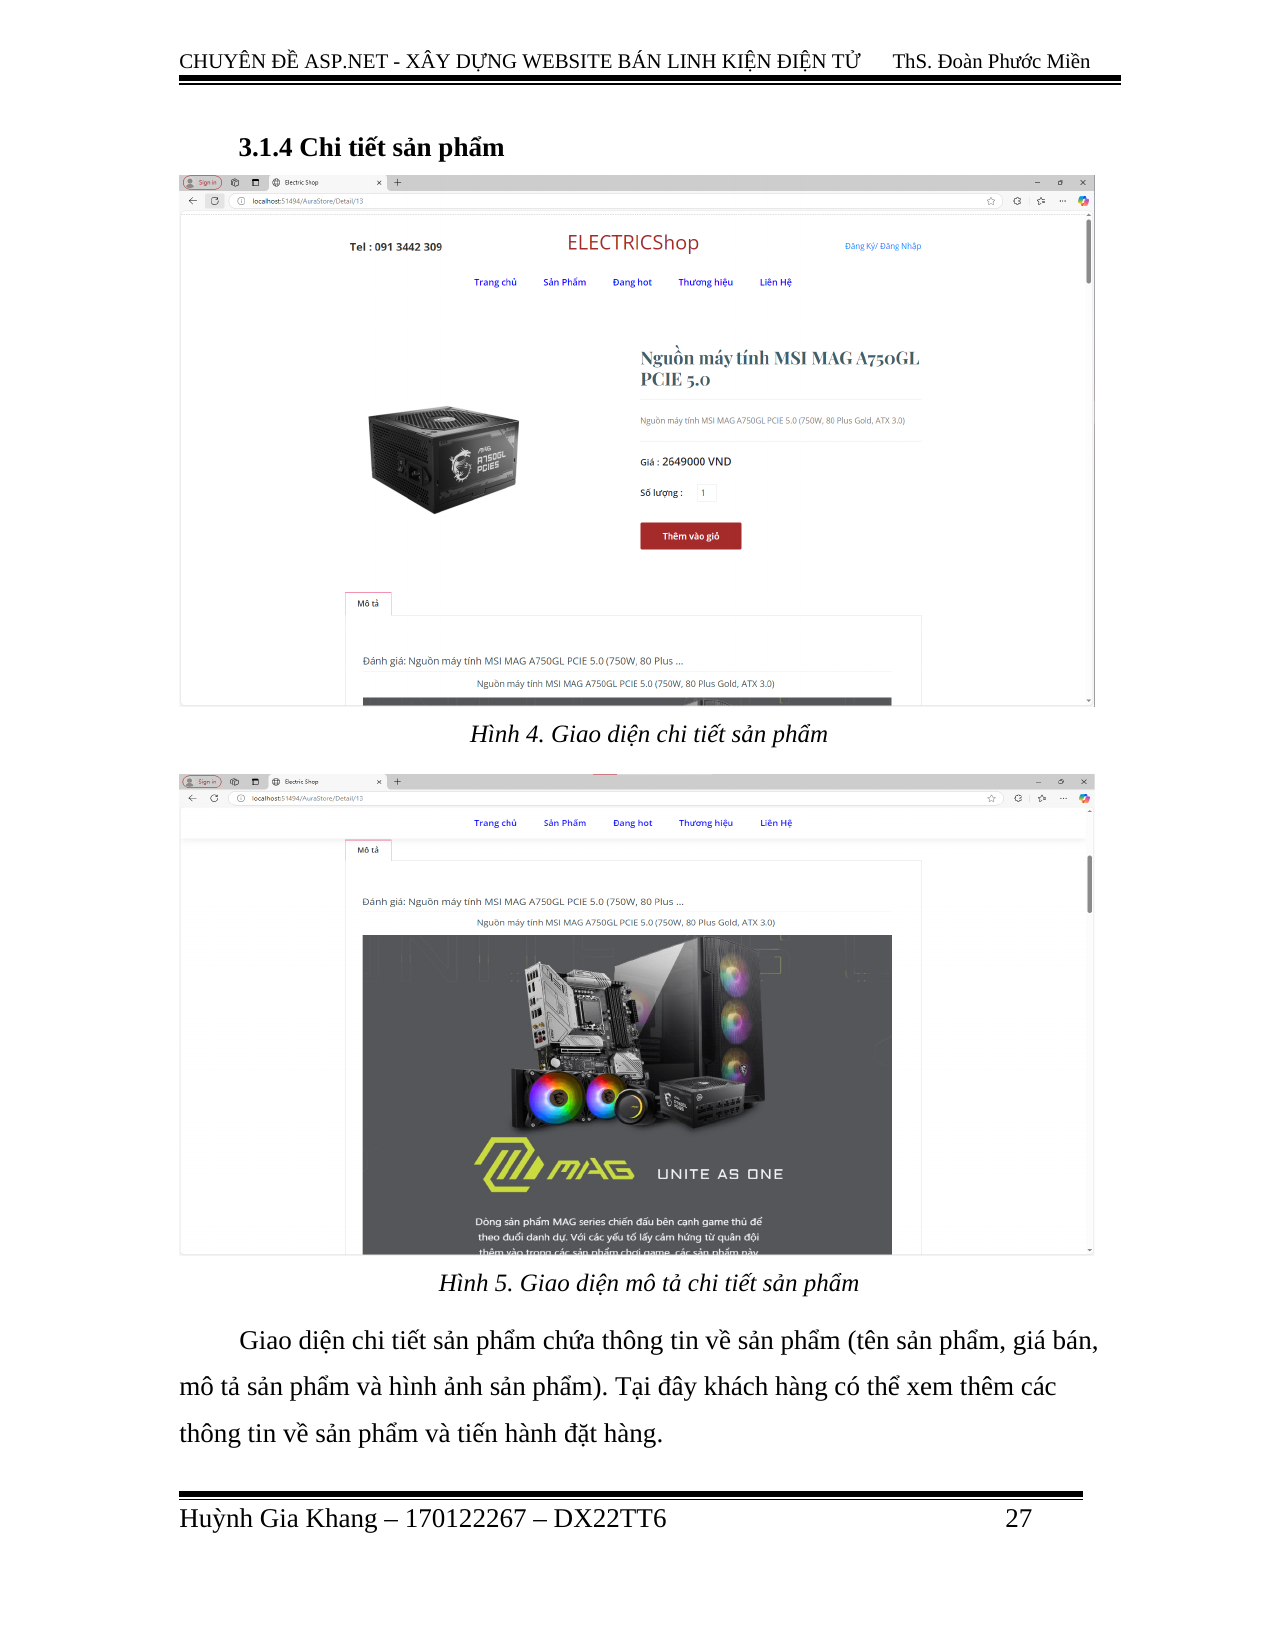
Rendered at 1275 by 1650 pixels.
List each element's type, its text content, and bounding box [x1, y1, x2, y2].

text Hình 4. Giao diện chi tiết sản phẩm [179, 719, 1121, 748]
text Giao diện chi tiết sản phẩm chứa thông tin về sản phẩm (tên sản phẩm, giá bán, mô tả sản phẩm và hình ảnh sản phẩm). Tại đây khách hàng có thể xem thêm các thông tin về sản phẩm và tiến hành đặt hàng. [179, 1324, 1121, 1448]
picture [179, 175, 1095, 707]
text Hình 5. Giao diện mô tả chi tiết sản phẩm [179, 1268, 1121, 1297]
picture [179, 774, 1095, 1256]
subtitle 3.1.4 Chi tiết sản phẩm [238, 131, 1121, 162]
